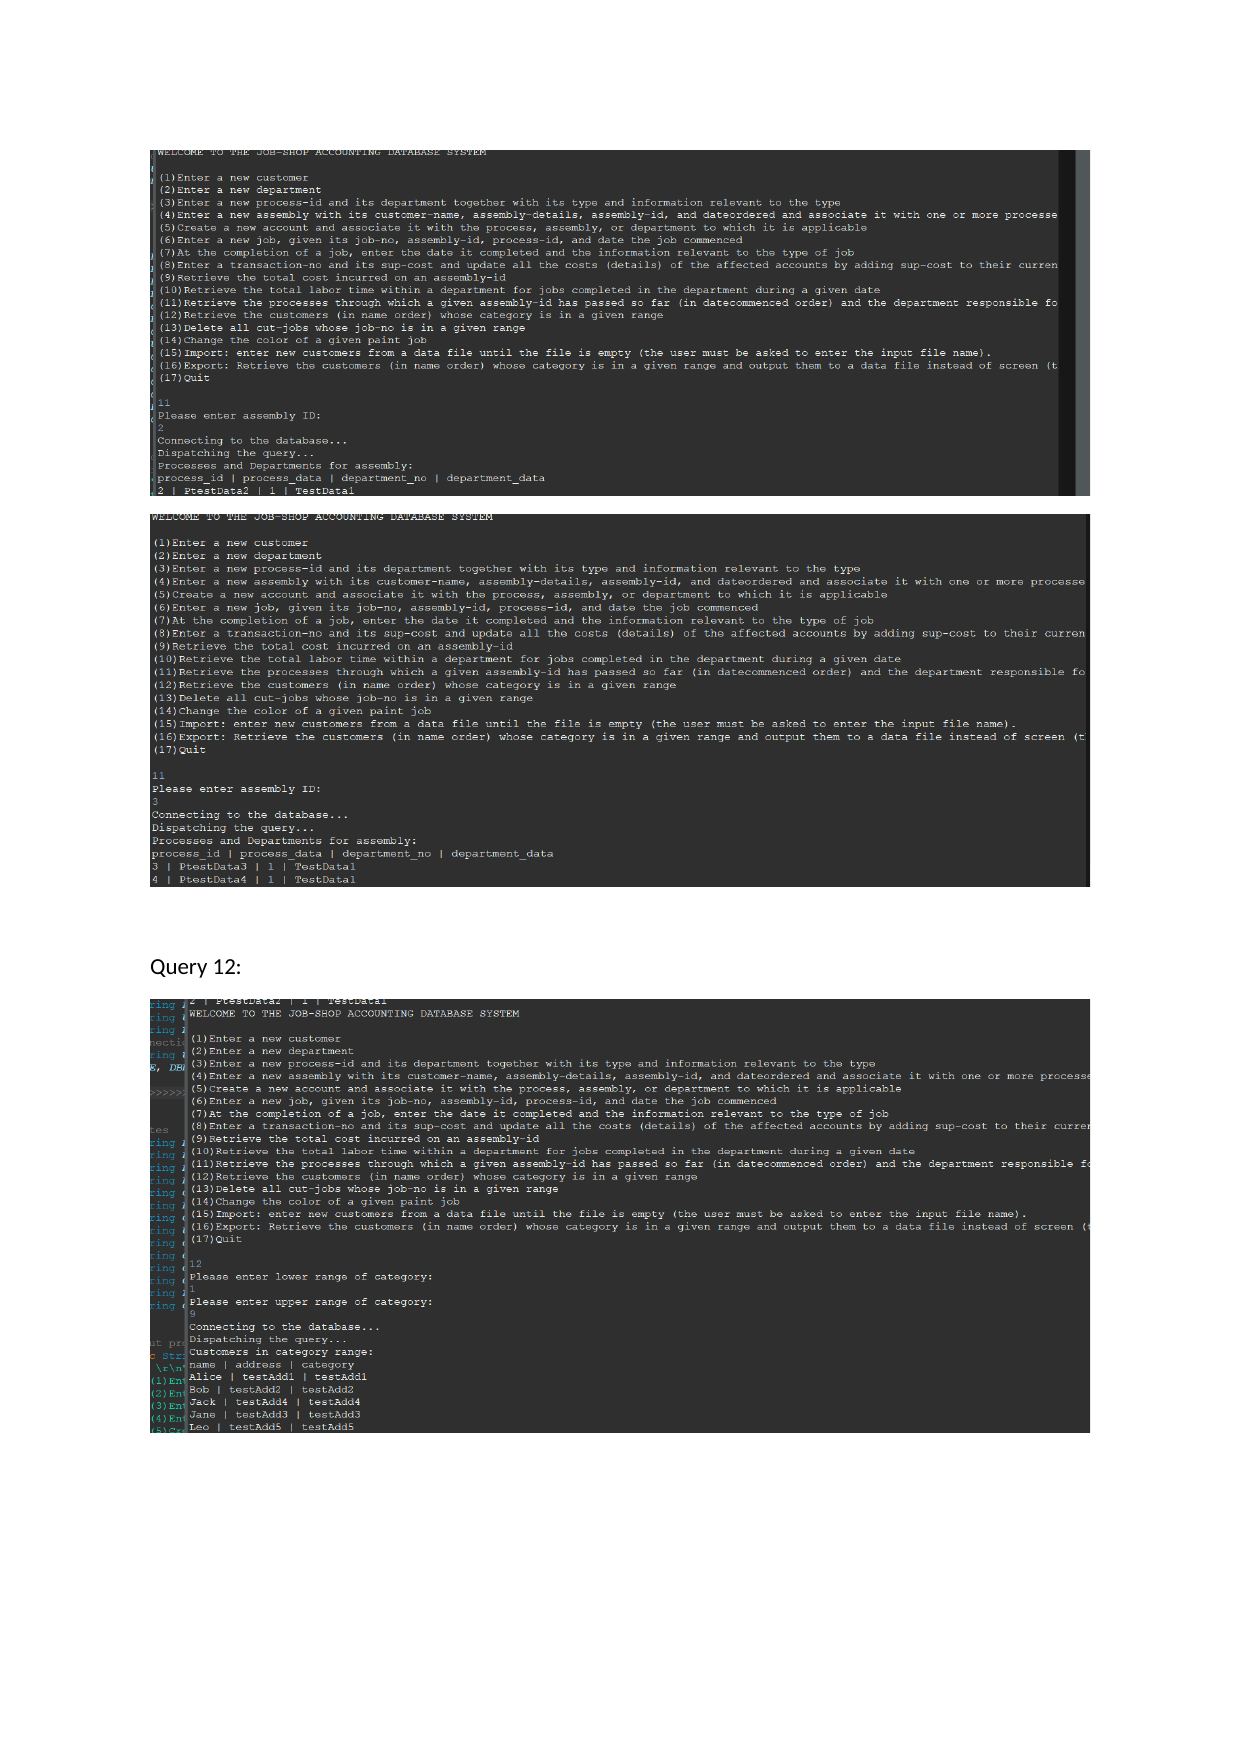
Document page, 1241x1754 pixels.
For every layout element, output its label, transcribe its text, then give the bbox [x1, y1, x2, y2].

text Query 12: [150, 952, 1090, 980]
picture [150, 999, 1091, 1433]
picture [150, 150, 1091, 496]
picture [150, 514, 1091, 887]
